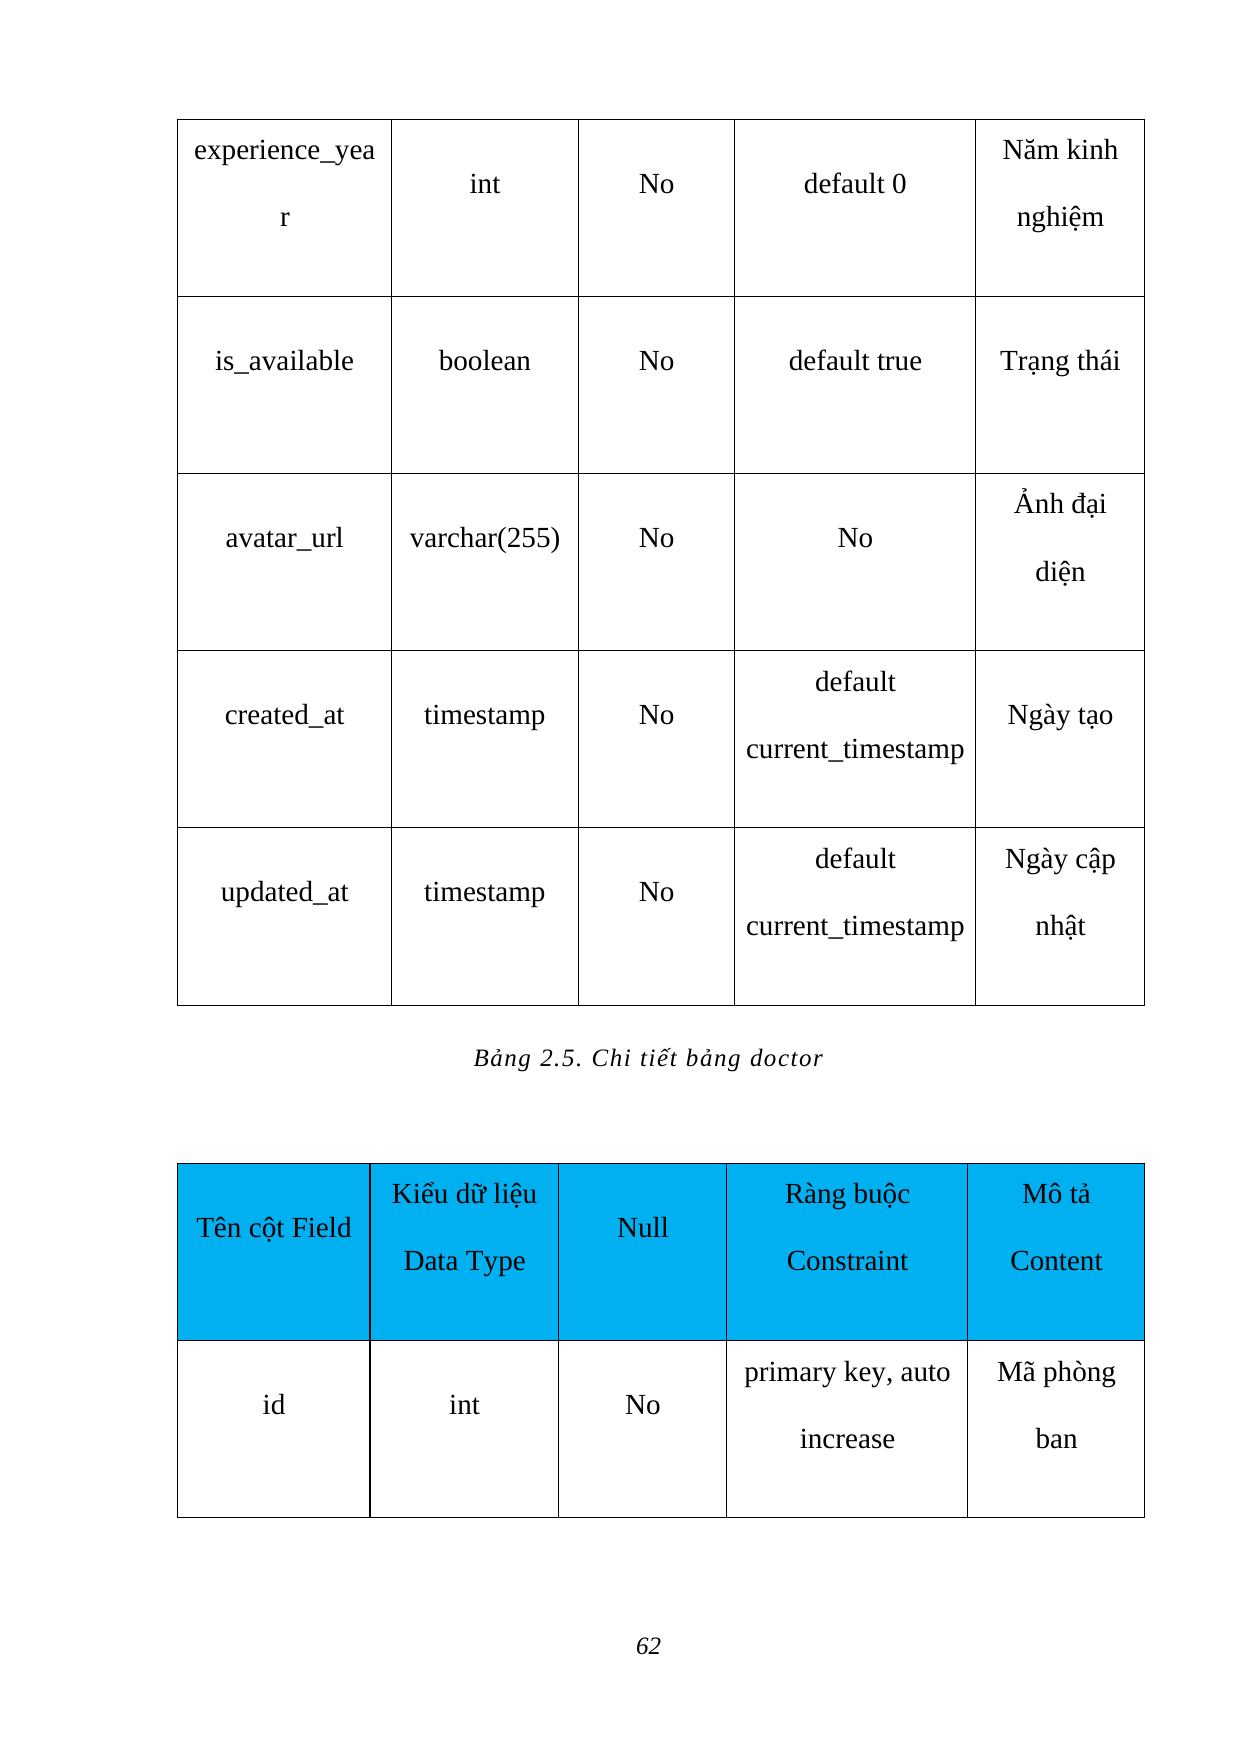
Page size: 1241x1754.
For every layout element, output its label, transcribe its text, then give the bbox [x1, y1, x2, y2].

table_cell No [559, 1341, 726, 1517]
table_cell created_at [178, 651, 391, 827]
table_cell int [371, 1341, 558, 1517]
table_cell No [579, 828, 734, 1004]
table_cell Mã phòng ban [968, 1341, 1144, 1517]
table_cell experience_year [178, 120, 391, 296]
table_cell updated_at [178, 828, 391, 1004]
table_cell boolean [392, 297, 578, 473]
table_cell No [579, 120, 734, 296]
table_cell default true [735, 297, 975, 473]
table_header Ràng buộc Constraint [727, 1164, 967, 1340]
table_cell Ngày tạo [976, 651, 1144, 827]
table_header Null [559, 1164, 726, 1340]
table_cell Ngày cập nhật [976, 828, 1144, 1004]
table_cell default current_timestamp [735, 828, 975, 1004]
table_cell avatar_url [178, 474, 391, 650]
table_cell Ảnh đại diện [976, 474, 1144, 650]
table_cell is_available [178, 297, 391, 473]
subtitle Bảng 2.5. Chi tiết bảng doctor [177, 1043, 1122, 1072]
table_cell Trạng thái [976, 297, 1144, 473]
table_cell Năm kinh nghiệm [976, 120, 1144, 296]
table_cell primary key, auto increase [727, 1341, 967, 1517]
table_cell default 0 [735, 120, 975, 296]
table_cell varchar(255) [392, 474, 578, 650]
table_cell No [735, 474, 975, 650]
table_cell No [579, 651, 734, 827]
table_cell default current_timestamp [735, 651, 975, 827]
table_header Tên cột Field [178, 1164, 369, 1340]
table_cell timestamp [392, 651, 578, 827]
table_header Kiểu dữ liệu Data Type [371, 1164, 558, 1340]
table_cell No [579, 297, 734, 473]
table_cell id [178, 1341, 369, 1517]
table_cell int [392, 120, 578, 296]
table_cell No [579, 474, 734, 650]
table_cell timestamp [392, 828, 578, 1004]
table_header Mô tả Content [968, 1164, 1144, 1340]
